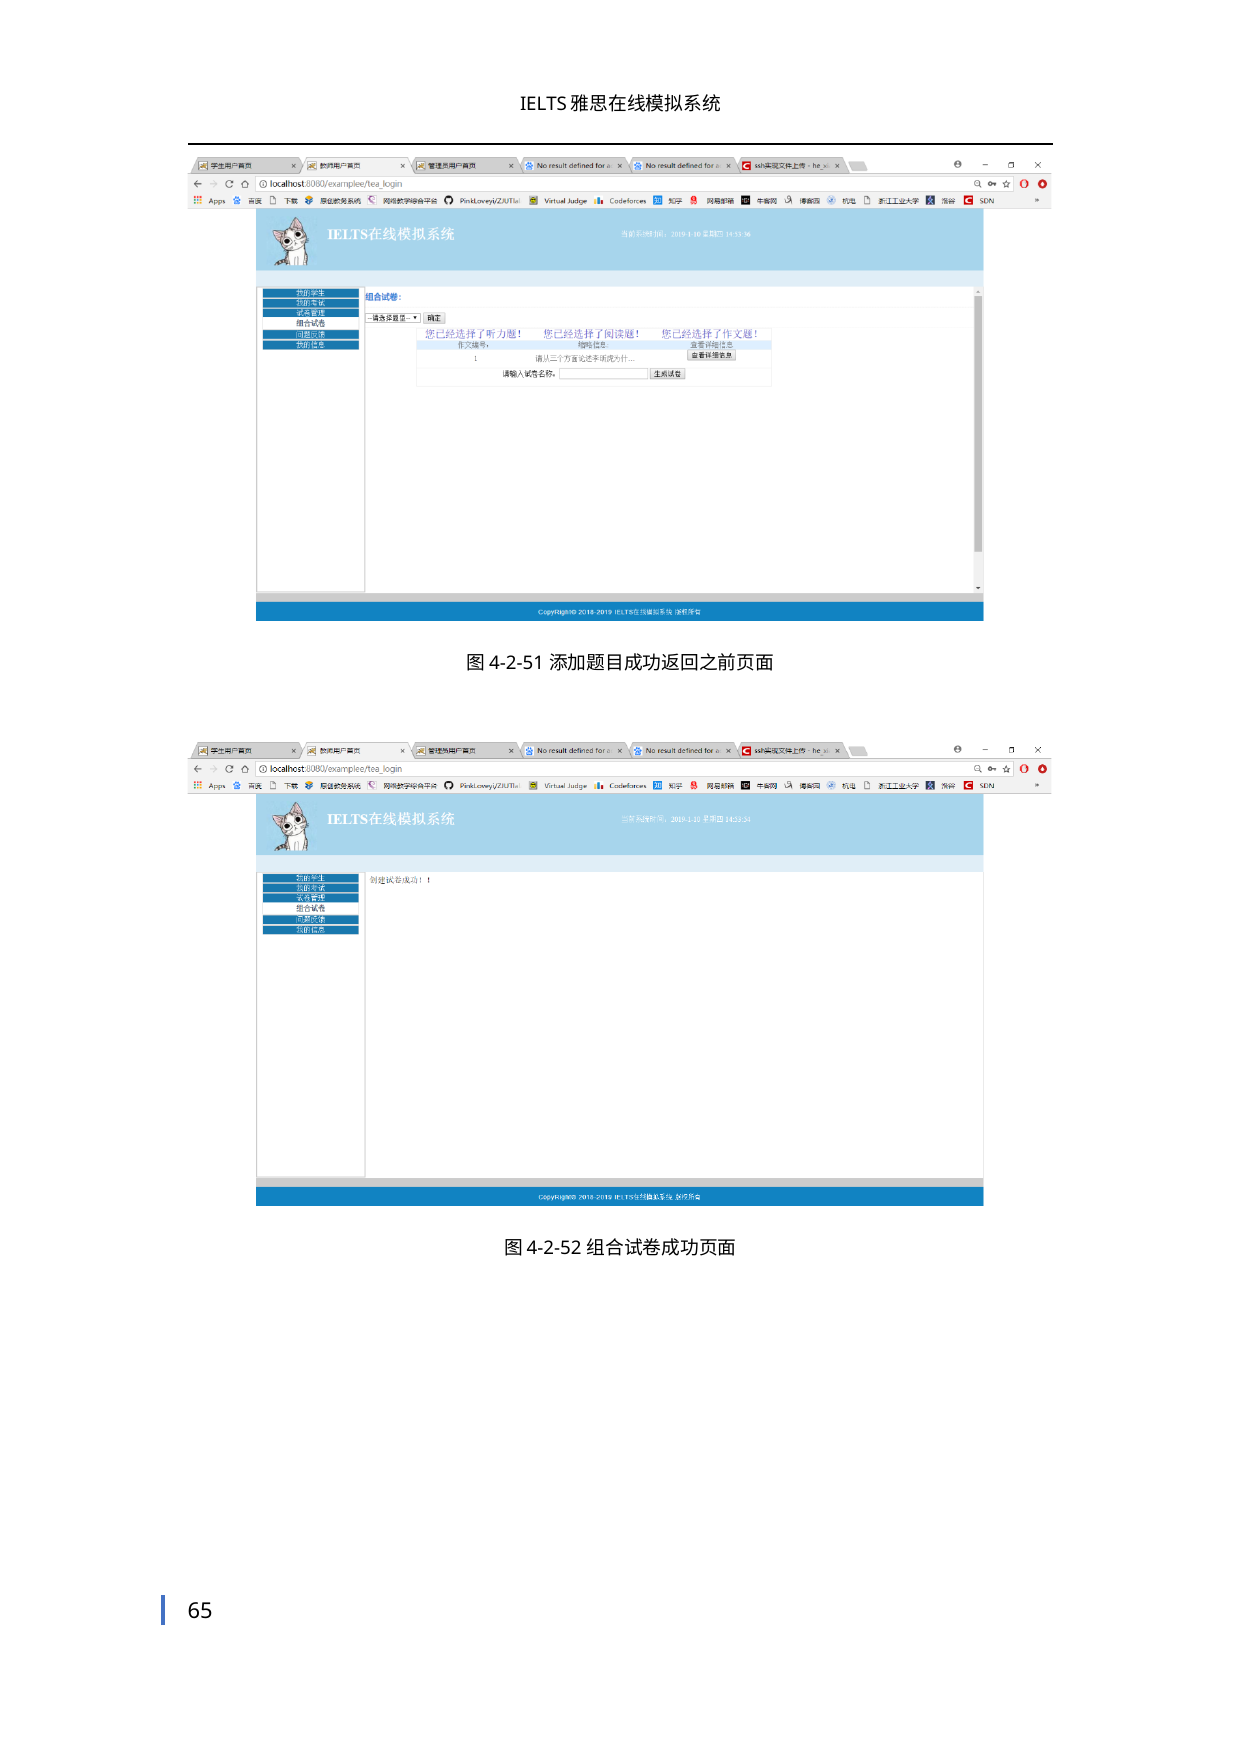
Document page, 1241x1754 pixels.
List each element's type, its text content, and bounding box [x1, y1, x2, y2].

text 图4-2-52 组合试卷成功页面 [187, 1230, 1053, 1263]
picture [187, 157, 1052, 621]
picture [187, 742, 1052, 1206]
text 图4-2-51 添加题目成功返回之前页面 [187, 645, 1053, 678]
